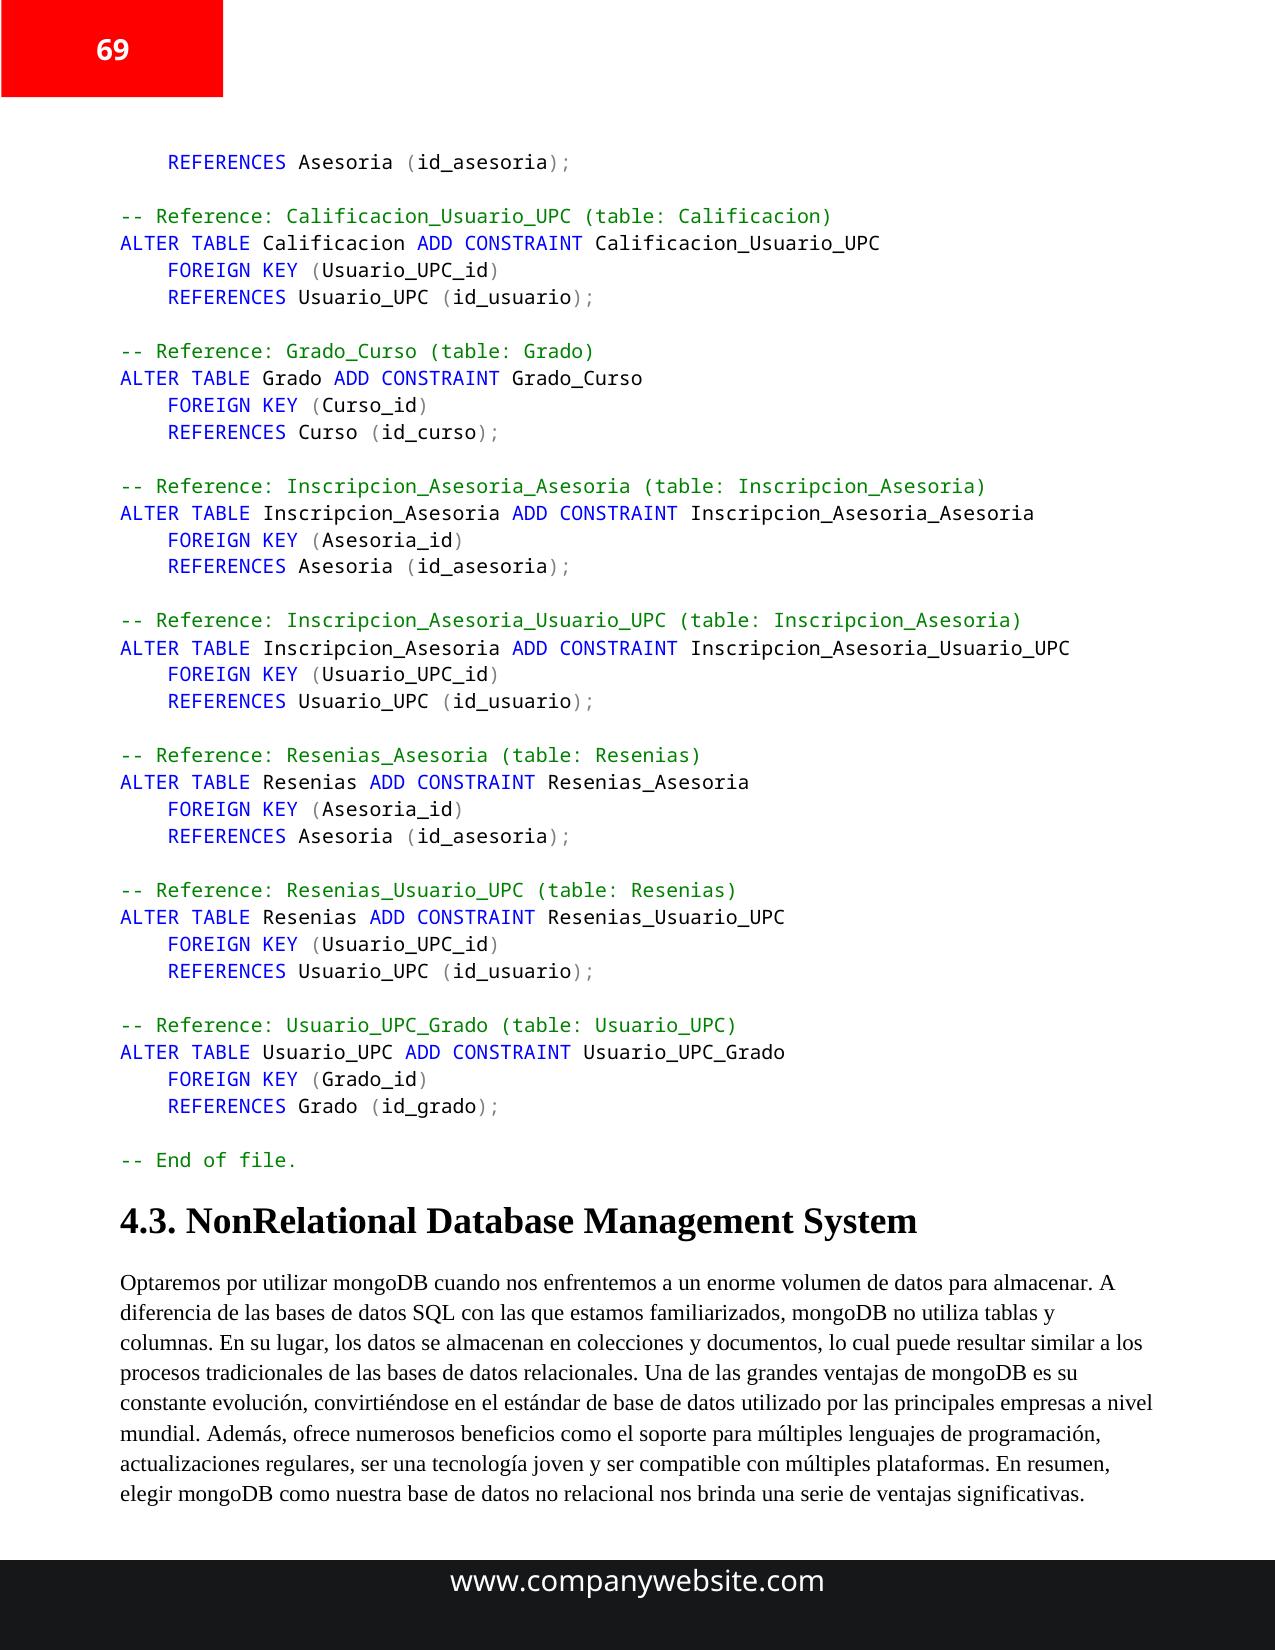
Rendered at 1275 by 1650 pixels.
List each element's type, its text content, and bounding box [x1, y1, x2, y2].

text ALTER TABLE Resenias ADD CONSTRAINT Resenias_Usuario_UPC [120, 903, 1155, 931]
text ALTER TABLE Calificacion ADD CONSTRAINT Calificacion_Usuario_UPC [120, 229, 1155, 256]
text -- Reference: Calificacion_Usuario_UPC (table: Calificacion) [120, 202, 1155, 229]
text ALTER TABLE Inscripcion_Asesoria ADD CONSTRAINT Inscripcion_Asesoria_Asesoria [120, 499, 1155, 526]
text FOREIGN KEY (Usuario_UPC_id) [120, 661, 1155, 688]
text -- Reference: Grado_Curso (table: Grado) [120, 337, 1155, 364]
text REFERENCES Asesoria (id_asesoria); [120, 553, 1155, 580]
text REFERENCES Usuario_UPC (id_usuario); [120, 688, 1155, 715]
text FOREIGN KEY (Asesoria_id) [120, 526, 1155, 553]
text REFERENCES Asesoria (id_asesoria); [120, 823, 1155, 849]
text -- Reference: Inscripcion_Asesoria_Asesoria (table: Inscripcion_Asesoria) [120, 472, 1155, 499]
text ALTER TABLE Grado ADD CONSTRAINT Grado_Curso [120, 364, 1155, 391]
text Optaremos por utilizar mongoDB cuando nos enfrentemos a un enorme volumen de datos para almacenar. A diferencia de las bases de datos SQL con las que estamos familiarizados, mongoDB no utiliza tablas y columnas. En su lugar, los datos se almacenan en colecciones y documentos, lo cual puede resultar similar a los procesos tradicionales de las bases de datos relacionales. Una de las grandes ventajas de mongoDB es su constante evolución, convirtiéndose en el estándar de base de datos utilizado por las principales empresas a nivel mundial. Además, ofrece numerosos beneficios como el soporte para múltiples lenguajes de programación, actualizaciones regulares, ser una tecnología joven y ser compatible con múltiples plataformas. En resumen, elegir mongoDB como nuestra base de datos no relacional nos brinda una serie de ventajas significativas. [120, 1268, 1155, 1506]
text -- Reference: Resenias_Asesoria (table: Resenias) [120, 742, 1155, 769]
text REFERENCES Usuario_UPC (id_usuario); [120, 283, 1155, 310]
text -- Reference: Usuario_UPC_Grado (table: Usuario_UPC) [120, 1011, 1155, 1038]
text FOREIGN KEY (Grado_id) [120, 1065, 1155, 1092]
text ALTER TABLE Usuario_UPC ADD CONSTRAINT Usuario_UPC_Grado [120, 1038, 1155, 1065]
text FOREIGN KEY (Curso_id) [120, 391, 1155, 418]
text FOREIGN KEY (Usuario_UPC_id) [120, 256, 1155, 283]
text FOREIGN KEY (Asesoria_id) [120, 796, 1155, 823]
text REFERENCES Grado (id_grado); [120, 1092, 1155, 1119]
text FOREIGN KEY (Usuario_UPC_id) [120, 931, 1155, 957]
text REFERENCES Curso (id_curso); [120, 418, 1155, 445]
text -- Reference: Resenias_Usuario_UPC (table: Resenias) [120, 877, 1155, 903]
text -- End of file. [120, 1146, 1155, 1173]
text 4.3. NonRelational Database Management System [120, 1198, 1155, 1241]
text -- Reference: Inscripcion_Asesoria_Usuario_UPC (table: Inscripcion_Asesoria) [120, 607, 1155, 634]
text ALTER TABLE Inscripcion_Asesoria ADD CONSTRAINT Inscripcion_Asesoria_Usuario_UPC [120, 634, 1155, 661]
text ALTER TABLE Resenias ADD CONSTRAINT Resenias_Asesoria [120, 769, 1155, 796]
text REFERENCES Usuario_UPC (id_usuario); [120, 957, 1155, 984]
text REFERENCES Asesoria (id_asesoria); [120, 148, 1155, 175]
